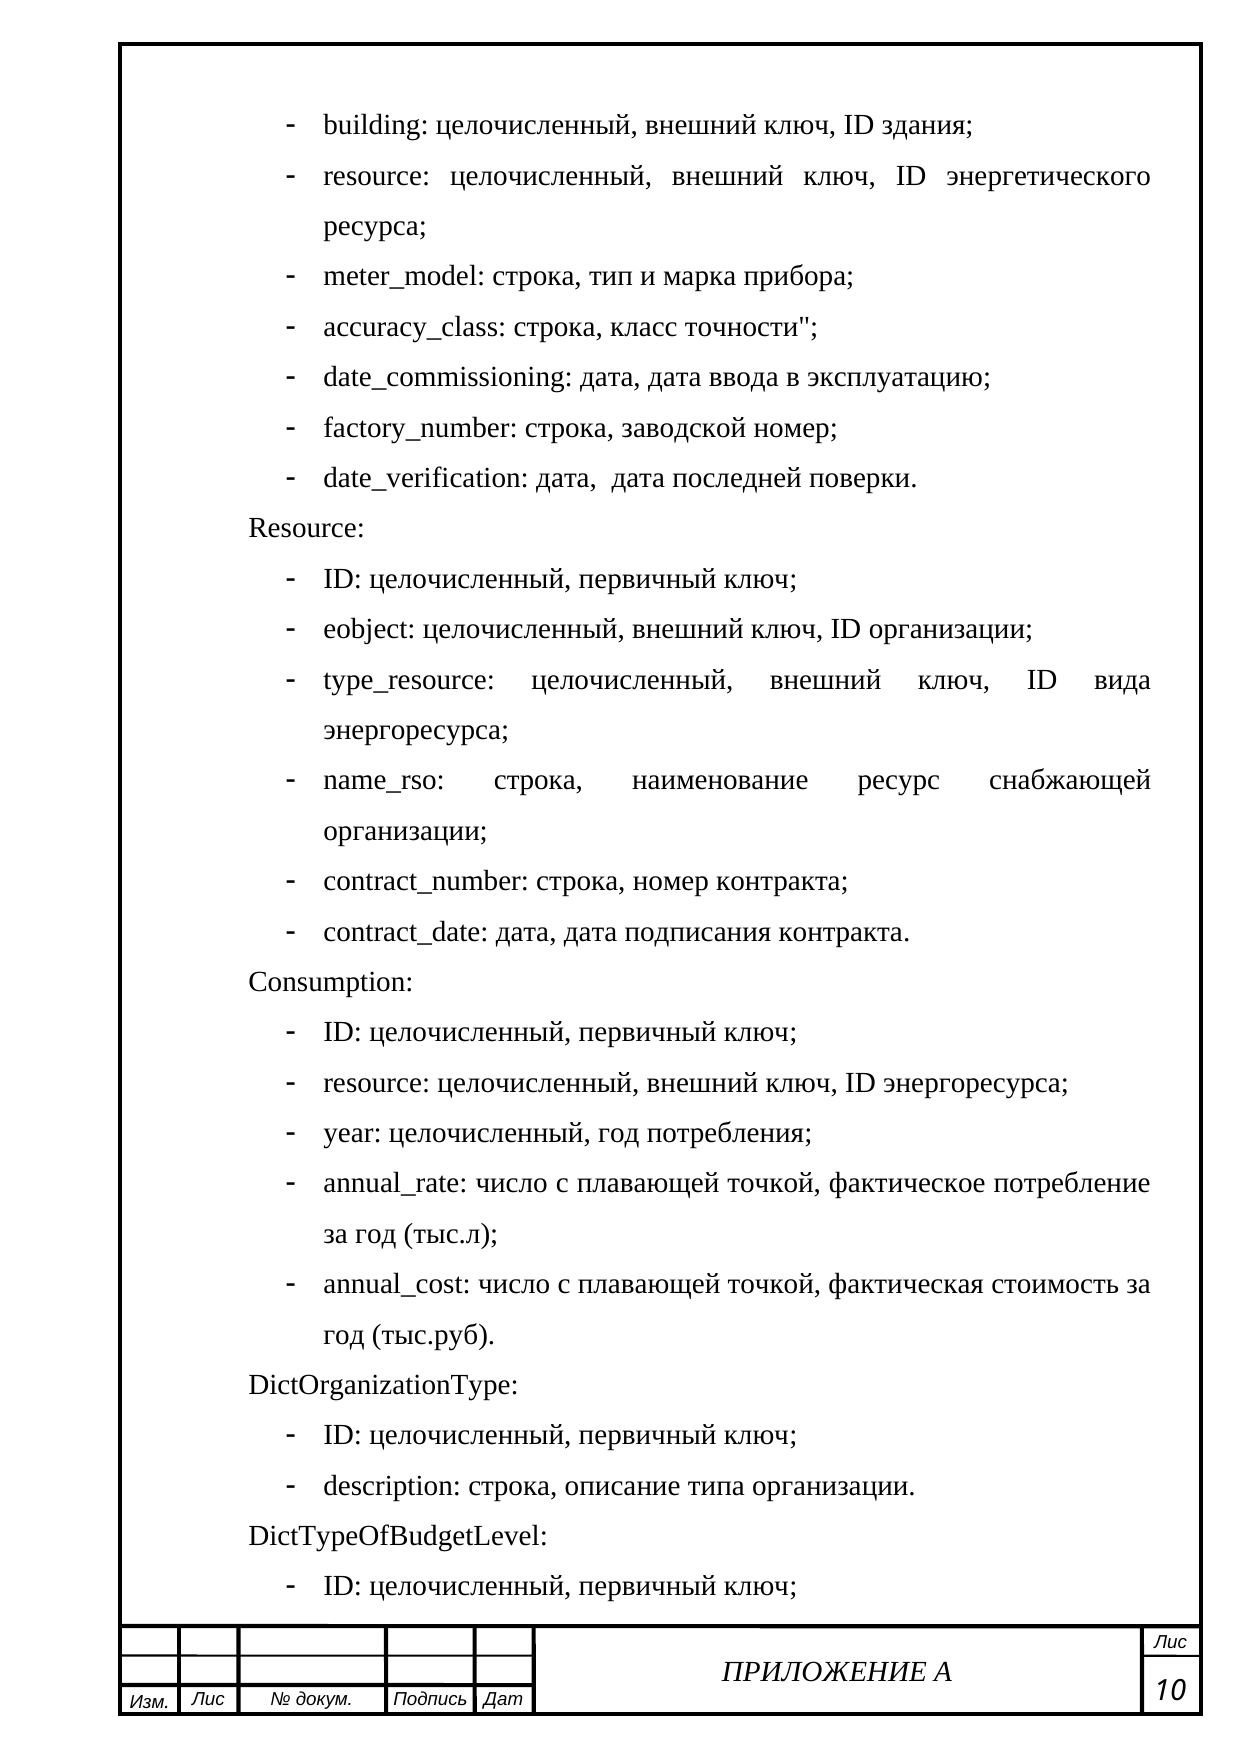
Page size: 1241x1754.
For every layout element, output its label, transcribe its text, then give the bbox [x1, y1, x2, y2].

list ID: целочисленный, первичный ключ; [286, 1568, 1152, 1602]
text Consumption: [177, 964, 1152, 998]
list description: строка, описание типа организации. [286, 1468, 1152, 1501]
list accuracy_class: строка, класс точности"; [286, 309, 1152, 343]
list annual_rate: число с плавающей точкой, фактическое потребление за год (тыс.л); [286, 1166, 1152, 1249]
list building: целочисленный, внешний ключ, ID здания; [286, 107, 1152, 141]
text DictTypeOfBudgetLevel: [177, 1518, 1152, 1552]
list contract_number: строка, номер контракта; [286, 863, 1152, 897]
list factory_number: строка, заводской номер; [286, 410, 1152, 443]
list ID: целочисленный, первичный ключ; [286, 1014, 1152, 1048]
list date_commissioning: дата, дата ввода в эксплуатацию; [286, 359, 1152, 393]
text Resource: [177, 511, 1152, 544]
list contract_date: дата, дата подписания контракта. [286, 914, 1152, 947]
list resource: целочисленный, внешний ключ, ID энергетического ресурса; [286, 158, 1152, 242]
list year: целочисленный, год потребления; [286, 1115, 1152, 1149]
text DictOrganizationType: [177, 1367, 1152, 1401]
list date_verification: дата, дата последней поверки. [286, 460, 1152, 494]
list name_rso: строка, наименование ресурс снабжающей организации; [286, 762, 1152, 846]
list meter_model: строка, тип и марка прибора; [286, 258, 1152, 292]
list ID: целочисленный, первичный ключ; [286, 561, 1152, 594]
list eobject: целочисленный, внешний ключ, ID организации; [286, 611, 1152, 645]
list resource: целочисленный, внешний ключ, ID энергоресурса; [286, 1065, 1152, 1098]
list ID: целочисленный, первичный ключ; [286, 1417, 1152, 1451]
list type_resource: целочисленный, внешний ключ, ID вида энергоресурса; [286, 662, 1152, 746]
list annual_cost: число с плавающей точкой, фактическая стоимость за год (тыс.руб). [286, 1266, 1152, 1350]
